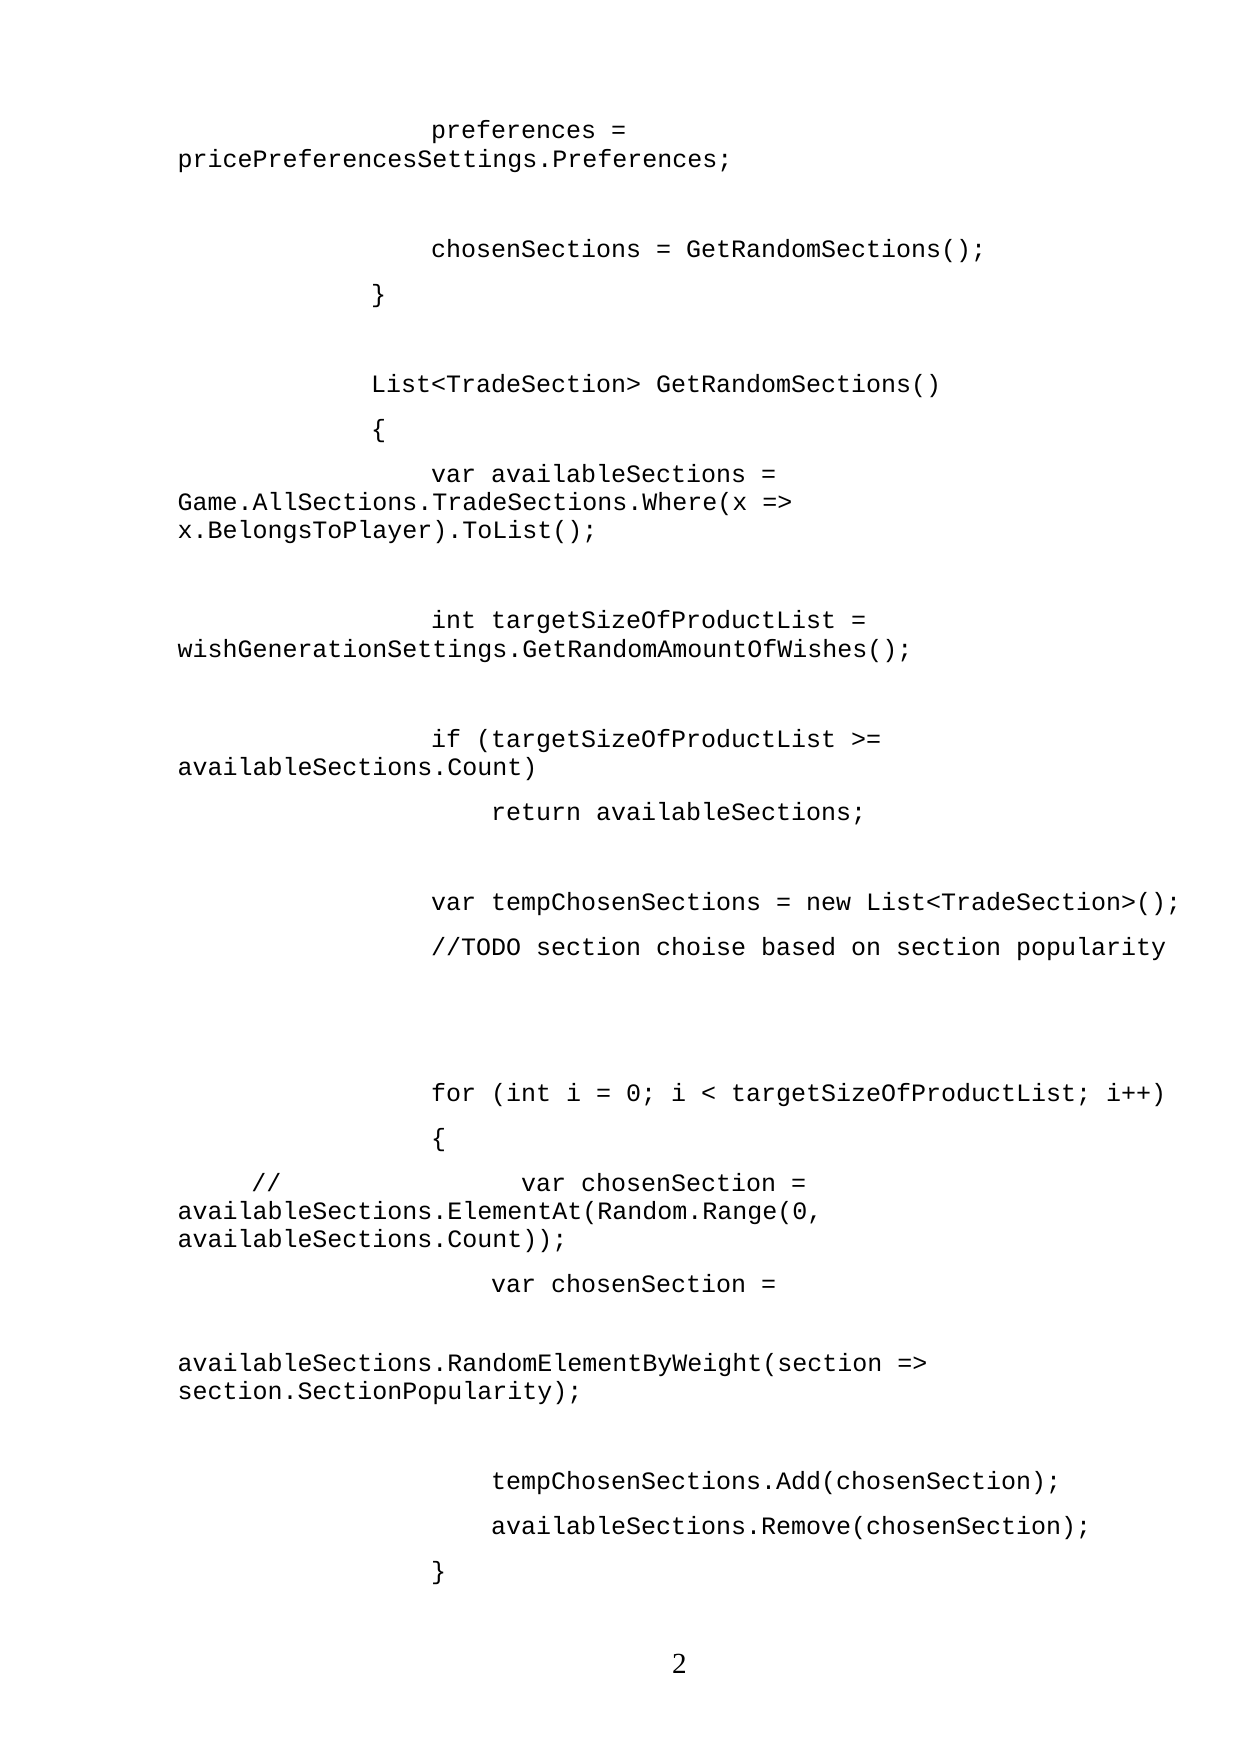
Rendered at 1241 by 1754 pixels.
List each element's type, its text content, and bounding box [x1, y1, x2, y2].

text var tempChosenSections = new List<TradeSection>(); [177, 890, 1181, 918]
text for (int i = 0; i < targetSizeOfProductList; i++) [177, 1080, 1181, 1108]
text if (targetSizeOfProductList >= availableSections.Count) [177, 726, 1181, 783]
text } [177, 281, 1181, 310]
text tempChosenSections.Add(chosenSection); [177, 1469, 1181, 1497]
text int targetSizeOfProductList = wishGenerationSettings.GetRandomAmountOfWishes(); [177, 608, 1181, 665]
text availableSections.Remove(chosenSection); [177, 1514, 1181, 1542]
text chosenSections = GetRandomSections(); [177, 236, 1181, 265]
text // var chosenSection = availableSections.ElementAt(Random.Range(0, availableSections.Count)); [177, 1170, 1181, 1255]
text } [177, 1559, 1181, 1587]
text //TODO section choise based on section popularity [177, 935, 1181, 963]
text availableSections.RandomElementByWeight(section => section.SectionPopularity); [177, 1317, 1181, 1407]
text List<TradeSection> GetRandomSections() [177, 371, 1181, 400]
text var chosenSection = [177, 1272, 1181, 1300]
text var availableSections = Game.AllSections.TradeSections.Where(x => x.BelongsToPlayer).ToList(); [177, 461, 1181, 546]
text { [177, 1125, 1181, 1153]
text return availableSections; [177, 800, 1181, 828]
text preferences = pricePreferencesSettings.Preferences; [177, 118, 1181, 175]
text { [177, 416, 1181, 445]
